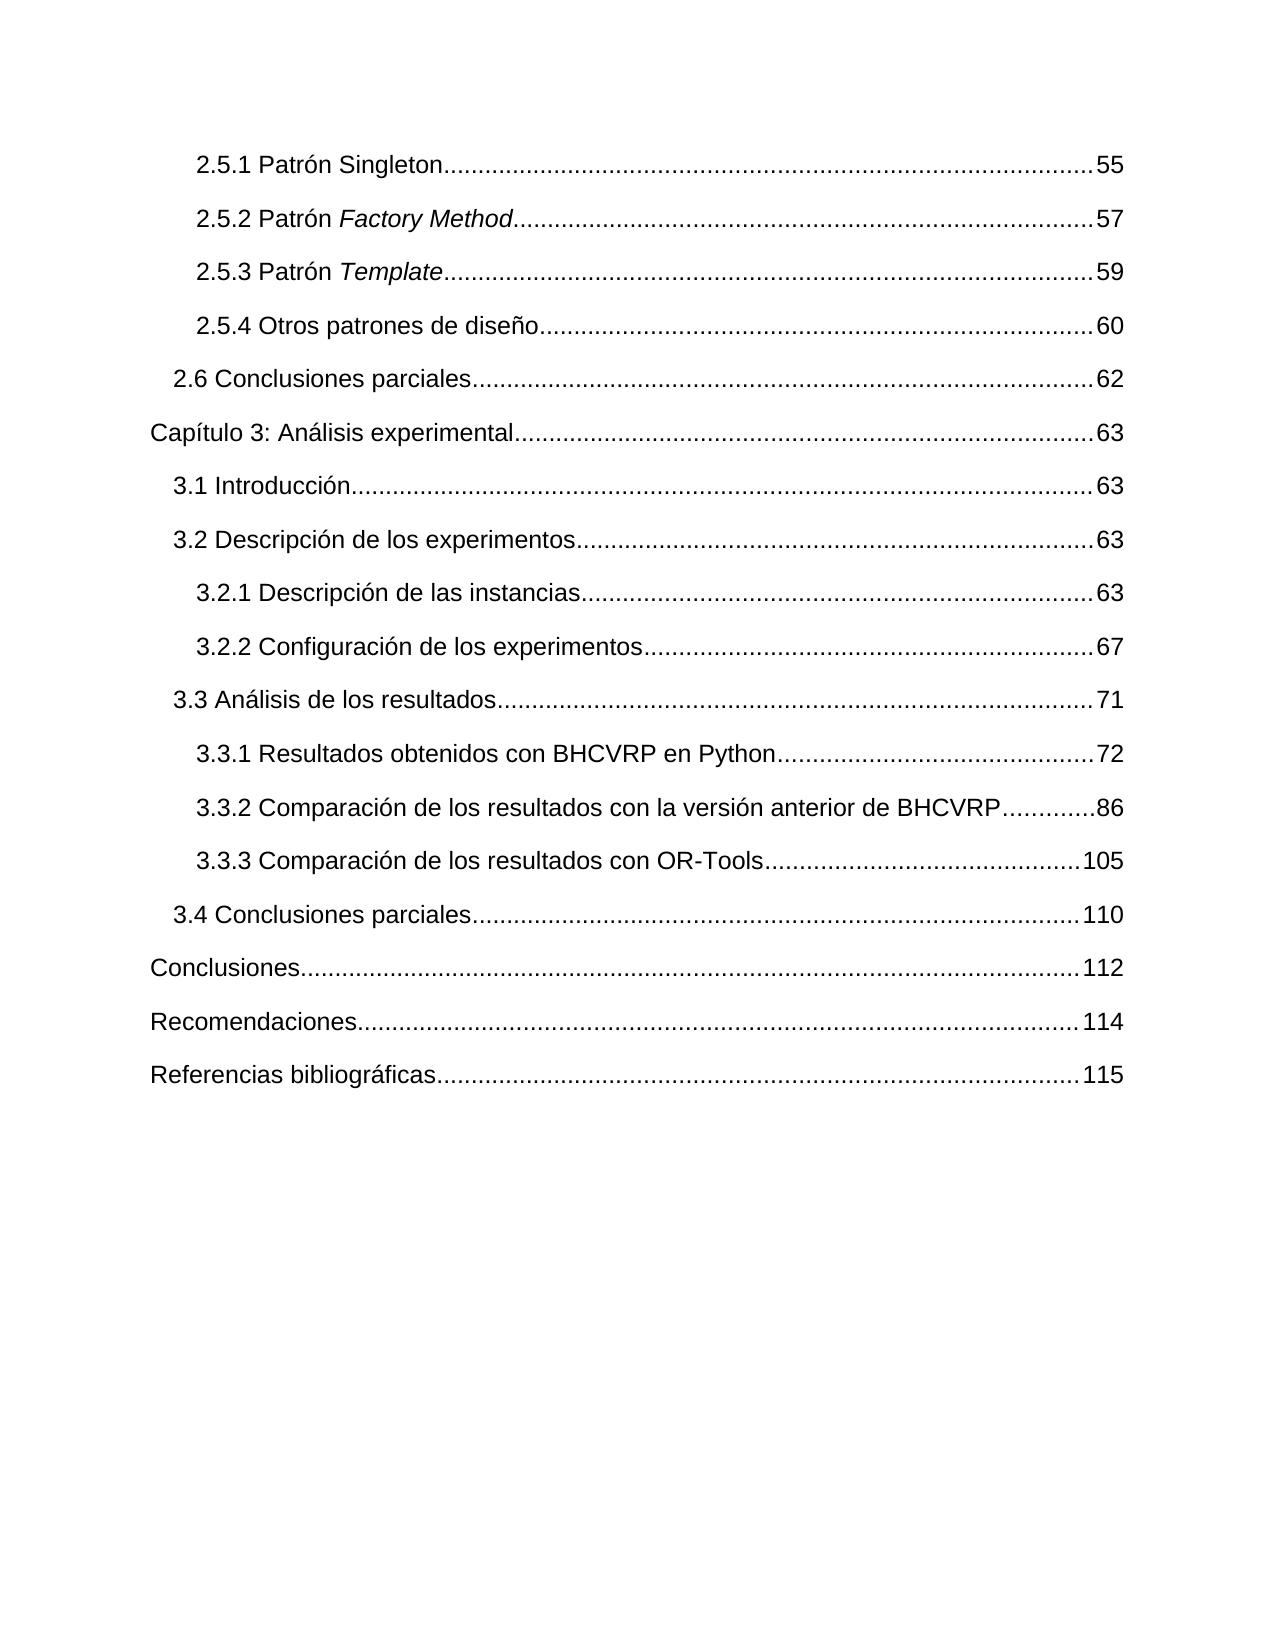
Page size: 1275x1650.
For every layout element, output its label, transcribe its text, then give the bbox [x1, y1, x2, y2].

text 3.2.1 Descripción de las instancias 63 [196, 578, 1125, 607]
text 3.3.3 Comparación de los resultados con OR-Tools 105 [196, 846, 1125, 875]
text Capítulo 3: Análisis experimental 63 [150, 418, 1125, 446]
text 3.1 Introducción 63 [173, 471, 1125, 500]
text 2.5.4 Otros patrones de diseño 60 [196, 311, 1125, 339]
text 3.4 Conclusiones parciales 110 [173, 899, 1125, 928]
text 3.3.1 Resultados obtenidos con BHCVRP en Python 72 [196, 739, 1125, 768]
text 2.5.1 Patrón Singleton 55 [196, 150, 1125, 179]
text Recomendaciones 114 [150, 1007, 1125, 1035]
text 3.3.2 Comparación de los resultados con la versión anterior de BHCVRP 86 [196, 792, 1125, 821]
text 2.5.2 Patrón Factory Method 57 [196, 203, 1125, 232]
text 3.2 Descripción de los experimentos 63 [173, 525, 1125, 553]
text 3.2.2 Configuración de los experimentos 67 [196, 632, 1125, 661]
text 2.6 Conclusiones parciales 62 [173, 364, 1125, 393]
text Conclusiones 112 [150, 953, 1125, 982]
text 3.3 Análisis de los resultados 71 [173, 685, 1125, 714]
text 2.5.3 Patrón Template 59 [196, 257, 1125, 286]
text Referencias bibliográficas 115 [150, 1060, 1125, 1089]
